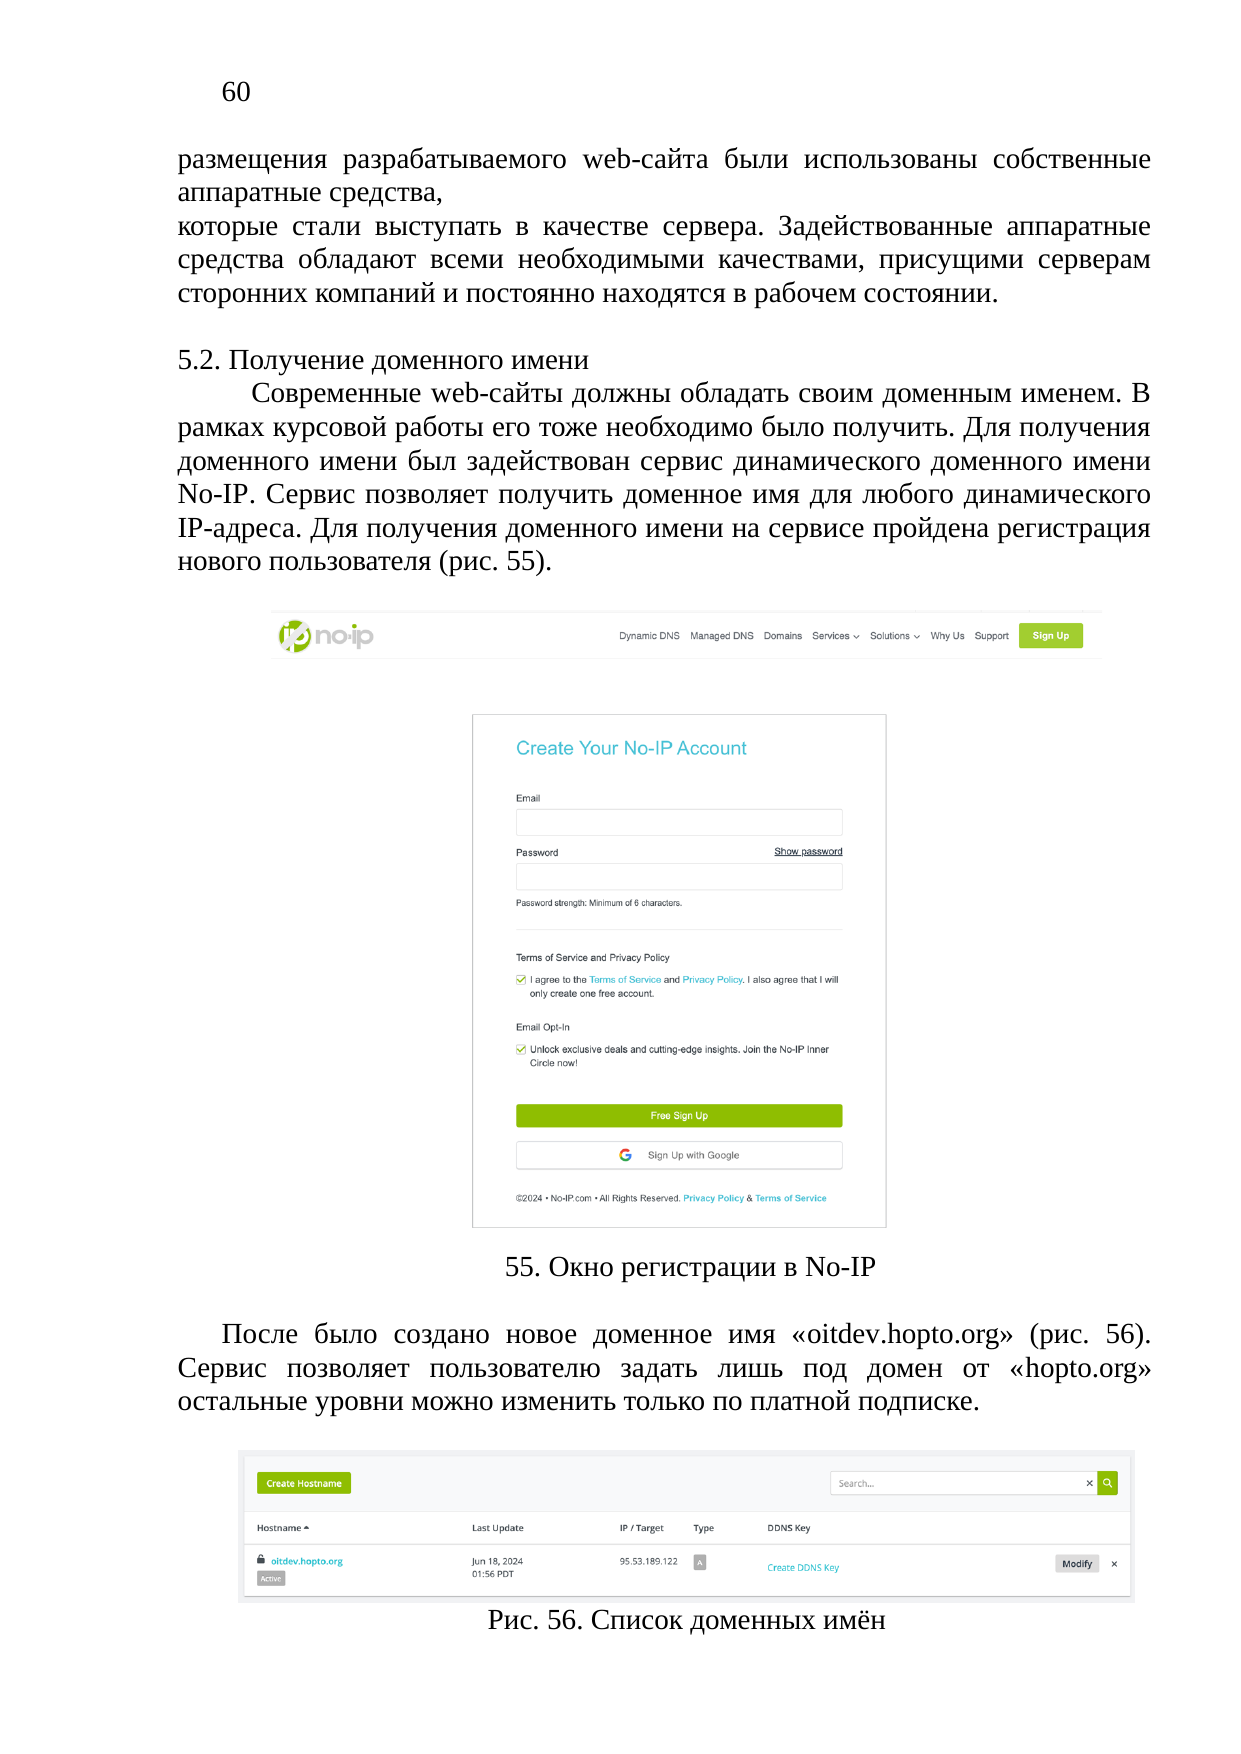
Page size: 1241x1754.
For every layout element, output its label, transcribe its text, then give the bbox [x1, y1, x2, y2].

subtitle 5.2. Получение доменного имени [177, 342, 1152, 376]
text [177, 141, 1152, 208]
picture [271, 610, 1103, 1249]
picture [238, 1450, 1135, 1603]
text После было создано новое доменное имя «oitdev.hopto.org» (рис. 56). Сервис позволяет пользователю задать лишь под домен от «hopto.org» остальные уровни можно изменить только по платной подписке. [177, 1316, 1152, 1417]
text Рис. 56. Список доменных имён [177, 1602, 1152, 1636]
text Современные web-сайты должны обладать своим доменным именем. В рамках курсовой работы его тоже необходимо было получить. Для получения доменного имени был задействован сервис динамического доменного имени No-IP. Сервис позволяет получить доменное имя для любого динамического IP-адреса. Для получения доменного имени на сервисе пройдена регистрация нового пользователя (рис. 55). [177, 376, 1152, 577]
text 55. Окно регистрации в No-IP [177, 1249, 1152, 1283]
text которые стали выступать в качестве сервера. Задействованные аппаратные средства обладают всеми необходимыми качествами, присущими серверам сторонних компаний и постоянно находятся в рабочем состоянии. [177, 208, 1152, 308]
